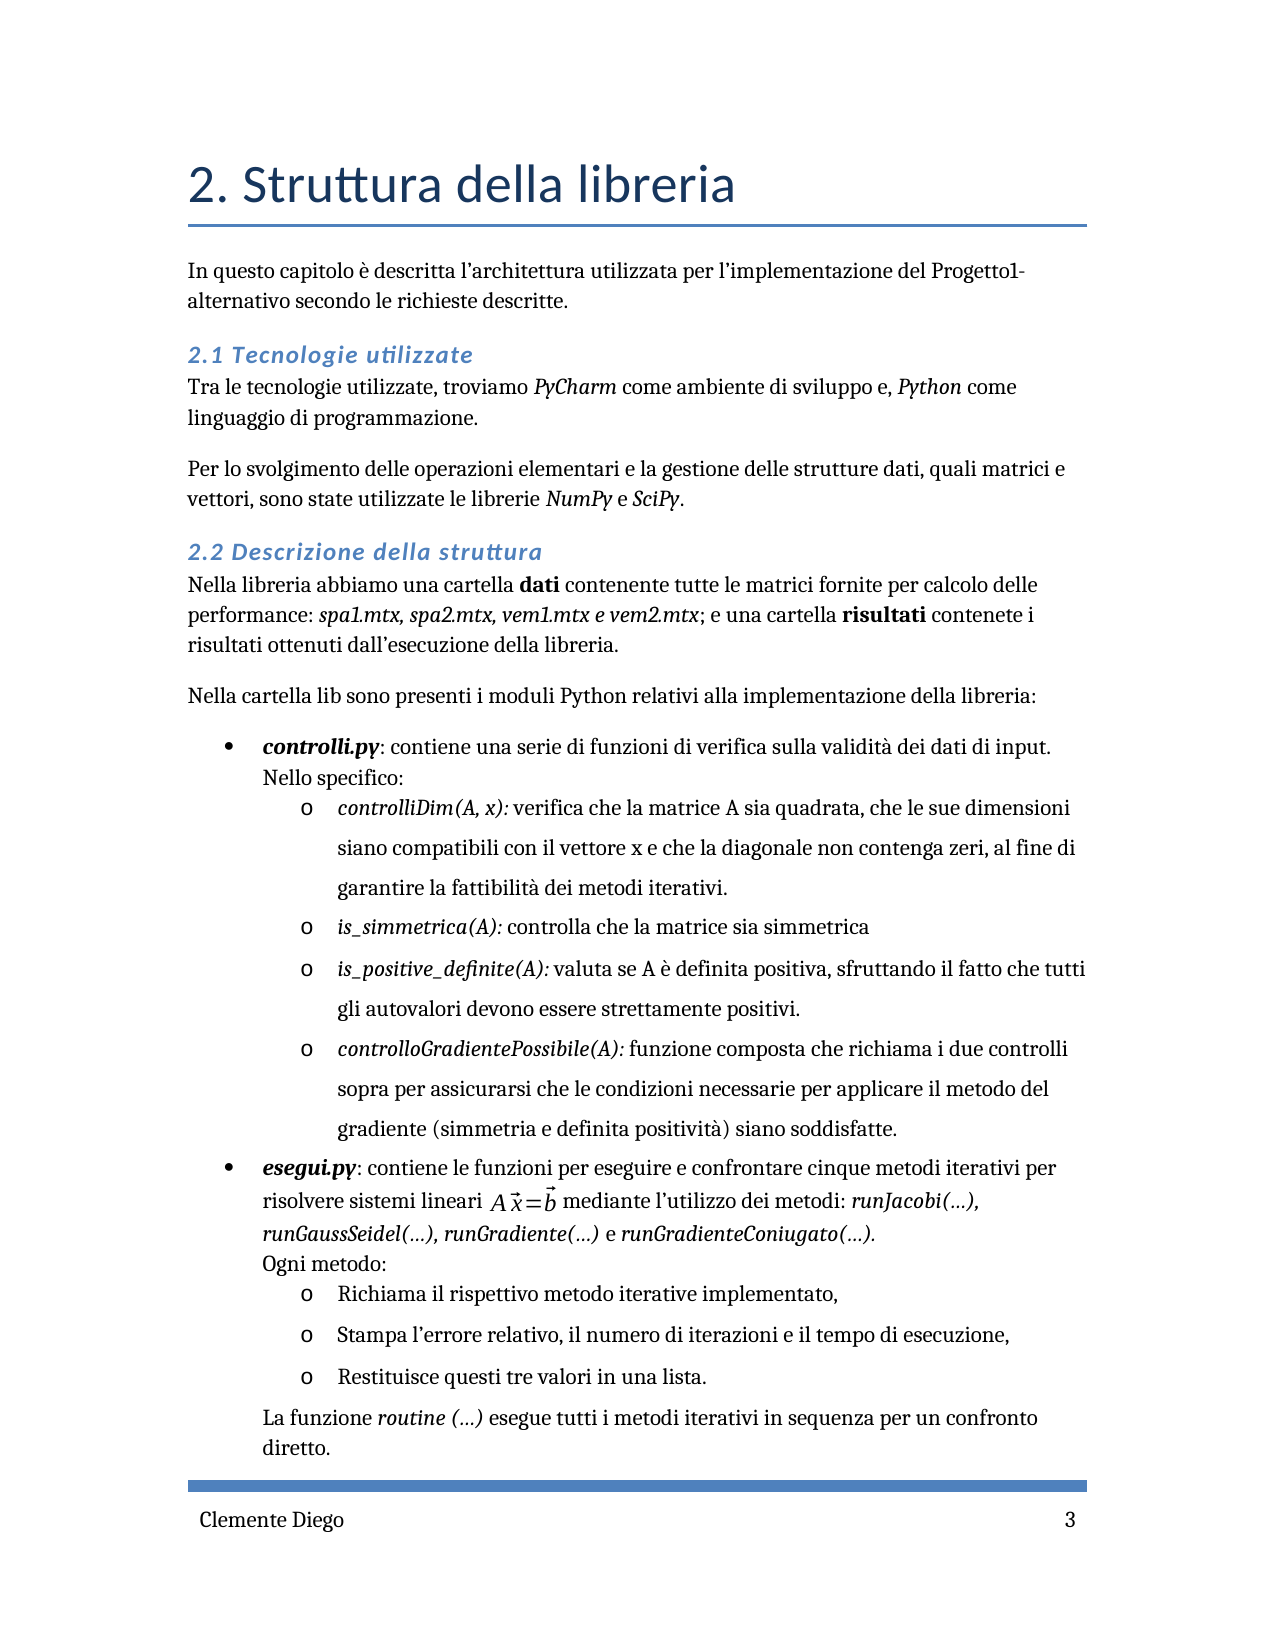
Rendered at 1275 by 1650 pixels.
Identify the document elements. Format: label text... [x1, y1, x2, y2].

list Richiama il rispettivo metodo iterative implementato, [300, 1281, 1087, 1308]
list Stampa l’errore relativo, il numero di iterazioni e il tempo di esecuzione, [300, 1322, 1087, 1350]
list Restituisce questi tre valori in una lista. [300, 1363, 1087, 1391]
list La funzione routine (…) esegue tutti i metodi iterativi in sequenza per un confronto diretto. [262, 1405, 1087, 1461]
text Tra le tecnologie utilizzate, troviamo PyCharm come ambiente di sviluppo e, Python come linguaggio di programmazione. [187, 374, 1087, 431]
subtitle 2.2 Descrizione della struttura [187, 537, 1087, 567]
list is_positive_definite(A): valuta se A è definita positiva, sfruttando il fatto che tutti gli autovalori devono essere strettamente positivi. [300, 955, 1087, 1022]
text Nella cartella lib sono presenti i moduli Python relativi alla implementazione della libreria: [187, 683, 1087, 709]
list esegui.py: contiene le funzioni per eseguire e confrontare cinque metodi iterativi per risolvere sistemi lineari mediante l’utilizzo dei metodi: runJacobi(…), runGaussSeidel(…), runGradiente(…) e runGradienteConiugato(…). [225, 1155, 1087, 1247]
list is_simmetrica(A): controlla che la matrice sia simmetrica [300, 914, 1087, 942]
text Nella libreria abbiamo una cartella dati contenente tutte le matrici fornite per calcolo delle performance: spa1.mtx, spa2.mtx, vem1.mtx e vem2.mtx; e una cartella risultati contenete i risultati ottenuti dall’esecuzione della libreria. [187, 572, 1087, 658]
text In questo capitolo è descritta l’architettura utilizzata per l’implementazione del Progetto1-alternativo secondo le richieste descritte. [187, 258, 1087, 314]
list Ogni metodo: [262, 1251, 1087, 1277]
list controlli.py: contiene una serie di funzioni di verifica sulla validità dei dati di input. Nello specifico: [225, 734, 1087, 791]
title 2. Struttura della libreria [187, 150, 1087, 227]
text Per lo svolgimento delle operazioni elementari e la gestione delle strutture dati, quali matrici e vettori, sono state utilizzate le librerie NumPy e SciPy. [187, 455, 1087, 512]
subtitle 2.1 Tecnologie utilizzate [187, 339, 1087, 369]
list controlliDim(A, x): verifica che la matrice A sia quadrata, che le sue dimensioni siano compatibili con il vettore x e che la diagonale non contenga zeri, al fine di garantire la fattibilità dei metodi iterativi. [300, 794, 1087, 901]
list controlloGradientePossibile(A): funzione composta che richiama i due controlli sopra per assicurarsi che le condizioni necessarie per applicare il metodo del gradiente (simmetria e definita positività) siano soddisfatte. [300, 1035, 1087, 1142]
